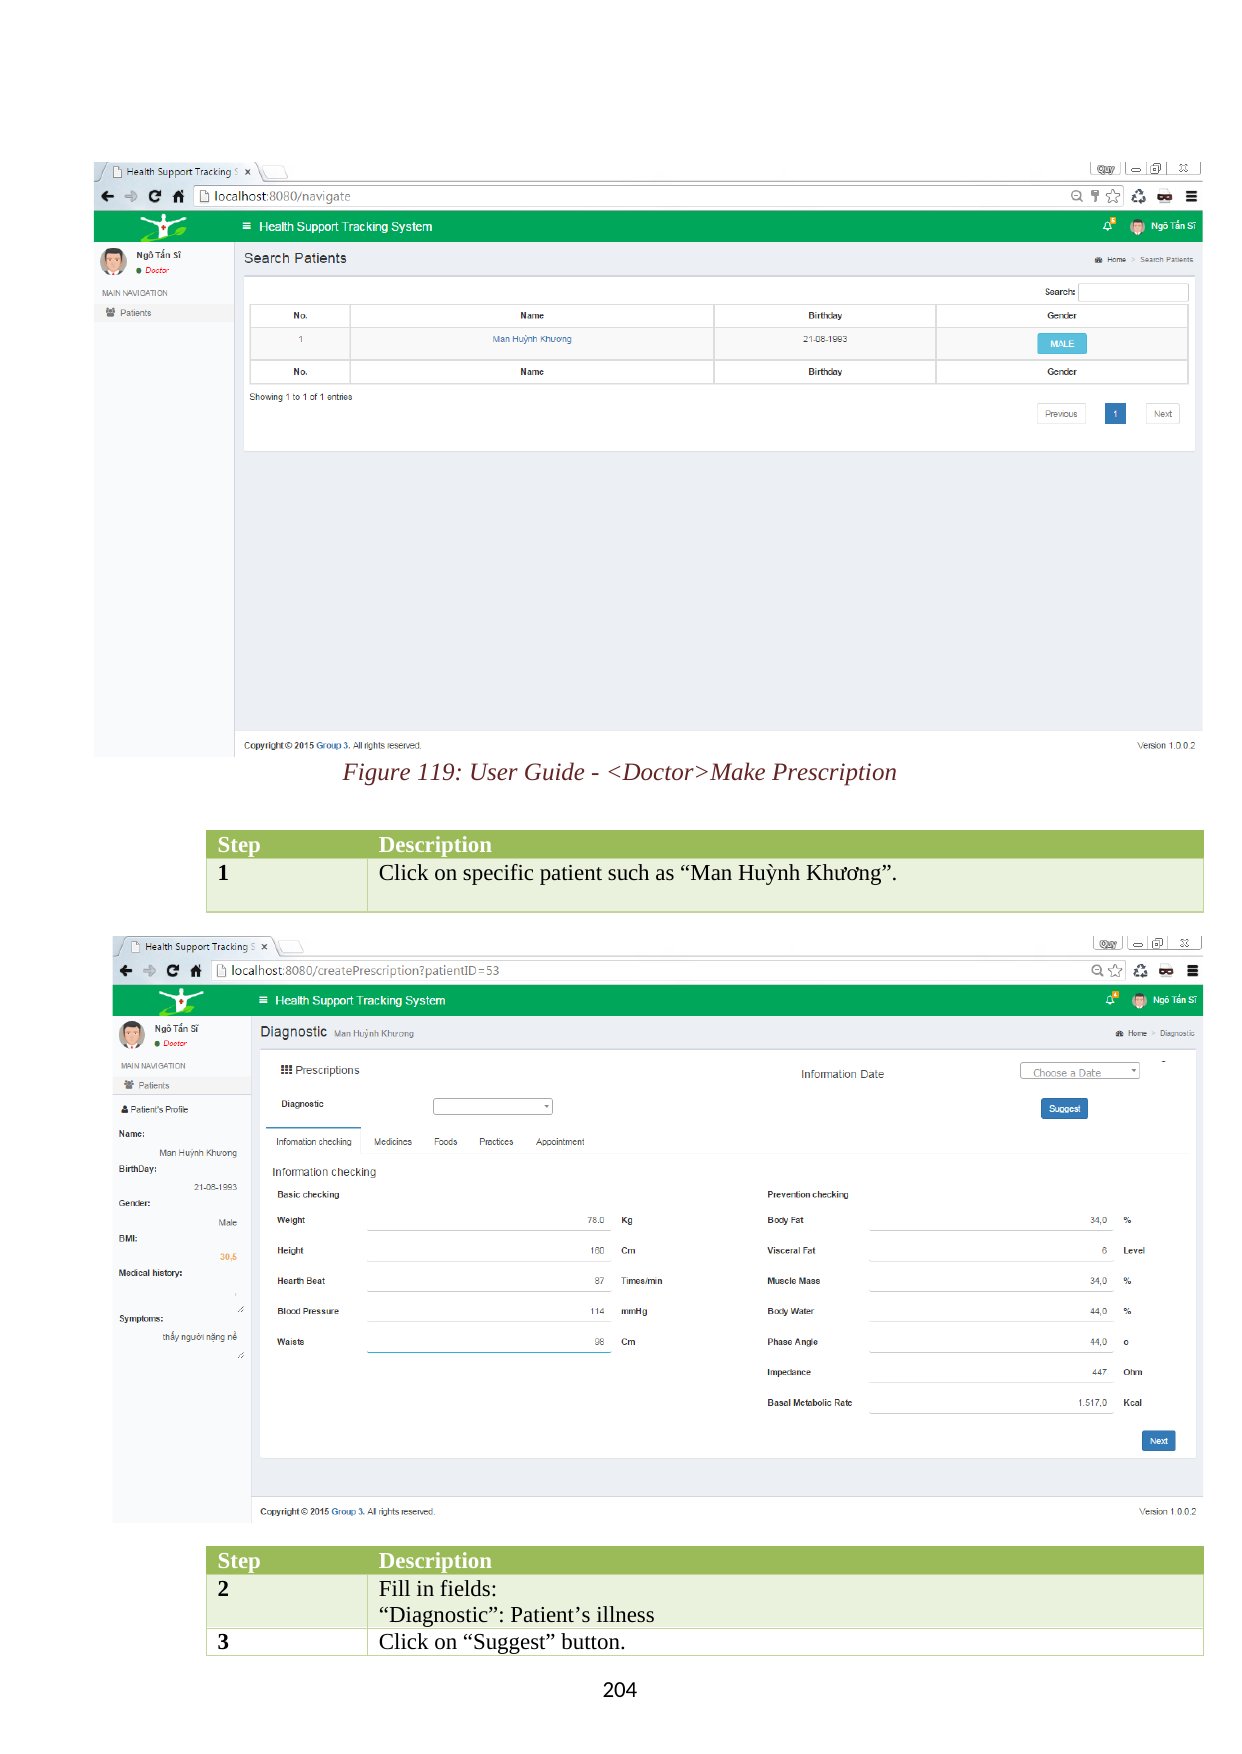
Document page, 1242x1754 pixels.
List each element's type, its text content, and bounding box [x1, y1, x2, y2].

picture [112, 936, 1204, 1523]
picture [93, 162, 1203, 757]
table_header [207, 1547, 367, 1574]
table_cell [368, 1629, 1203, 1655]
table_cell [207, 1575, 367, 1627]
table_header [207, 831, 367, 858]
text Figure 119: User Guide - <Doctor>Make Prescription [94, 757, 1146, 785]
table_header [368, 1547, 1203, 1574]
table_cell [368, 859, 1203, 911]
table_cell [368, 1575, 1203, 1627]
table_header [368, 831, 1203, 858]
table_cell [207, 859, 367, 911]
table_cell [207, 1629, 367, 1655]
